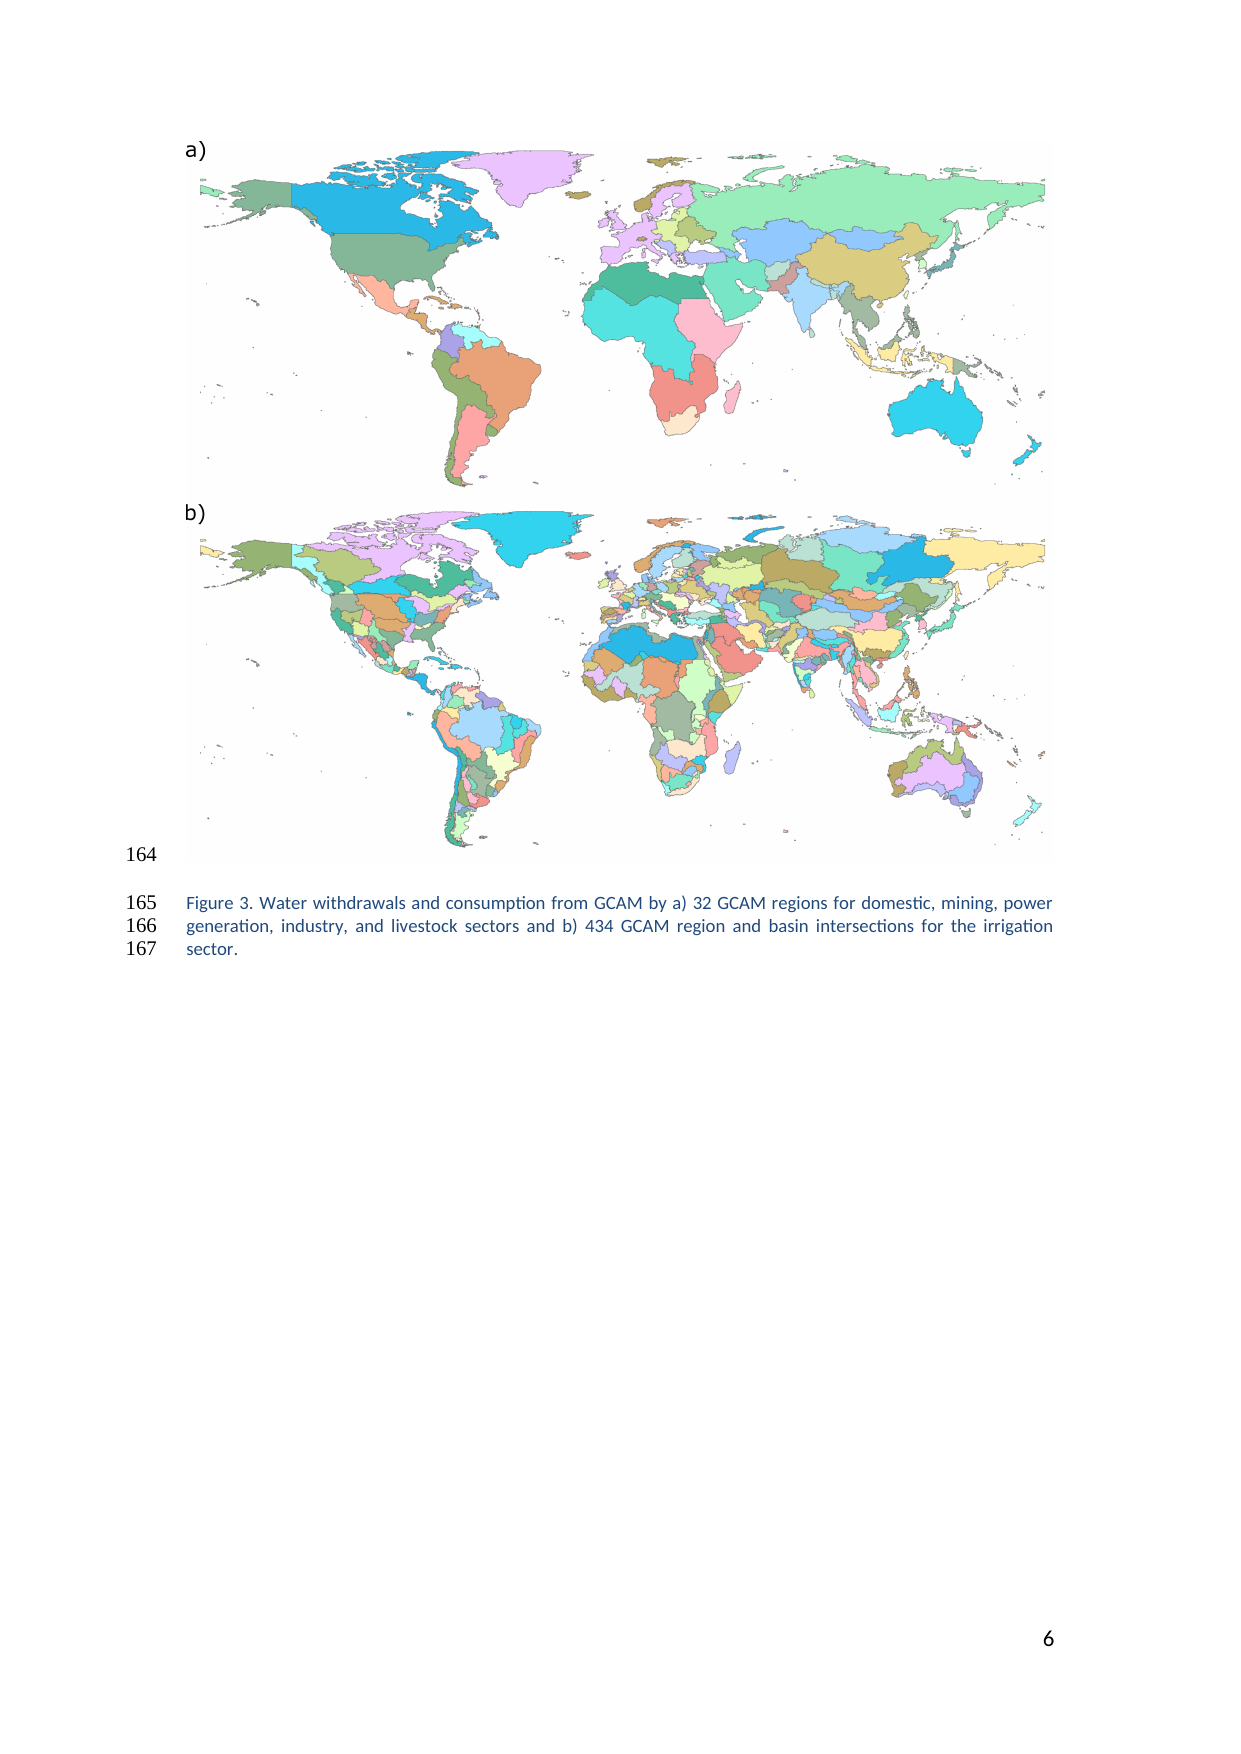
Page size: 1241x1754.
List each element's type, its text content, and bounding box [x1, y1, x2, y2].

picture [186, 141, 1054, 862]
